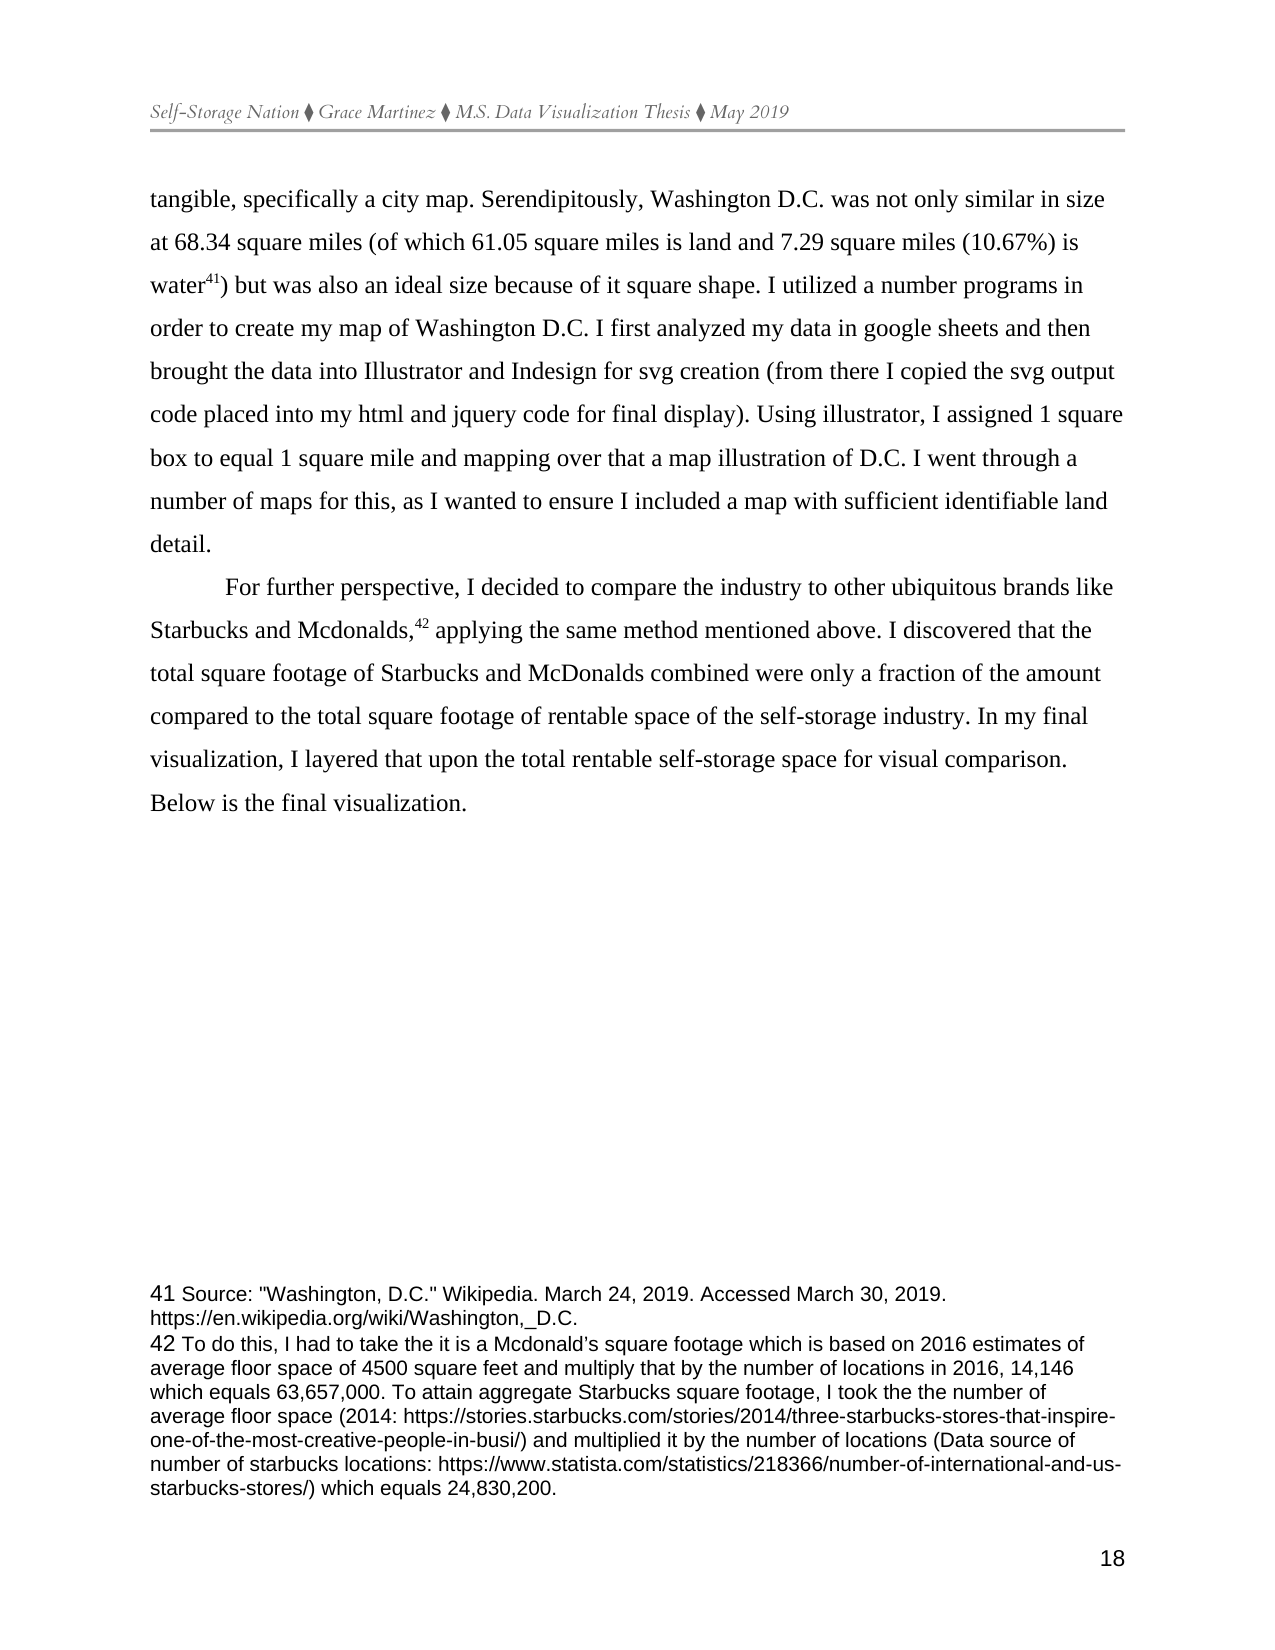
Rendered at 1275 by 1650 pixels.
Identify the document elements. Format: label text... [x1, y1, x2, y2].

text For further perspective, I decided to compare the industry to other ubiquitous brands like Starbucks and Mcdonalds, applying the same method mentioned above. I discovered that the total square footage of Starbucks and McDonalds combined were only a fraction of the amount compared to the total square footage of rentable space of the self-storage industry. In my final visualization, I layered that upon the total rentable self-storage space for visual comparison. Below is the final visualization. [150, 572, 1125, 816]
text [150, 184, 1125, 558]
